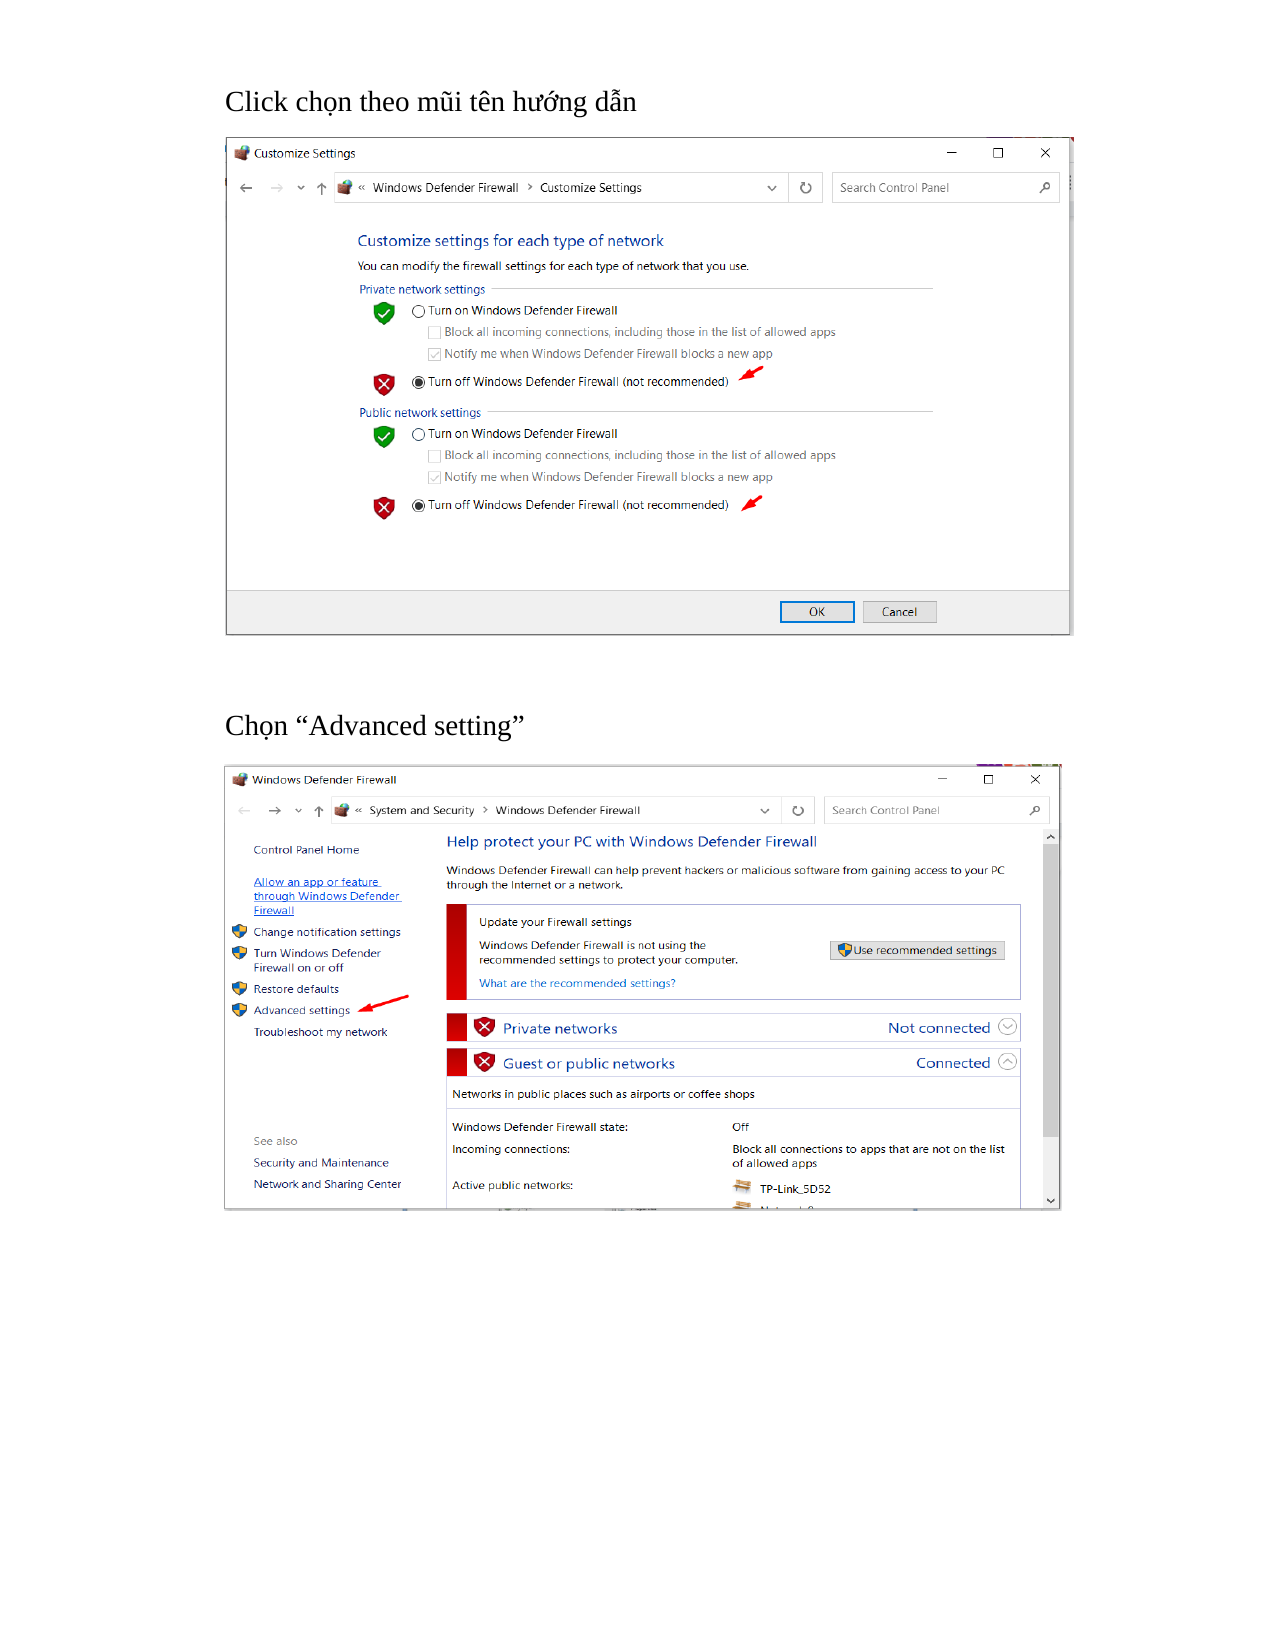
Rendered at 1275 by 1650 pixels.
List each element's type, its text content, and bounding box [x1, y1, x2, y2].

picture [224, 764, 1062, 1211]
text Chọn “Advanced setting” [225, 708, 1125, 742]
text Click chọn theo mũi tên hướng dẫn [150, 84, 1125, 118]
picture [225, 137, 1074, 636]
